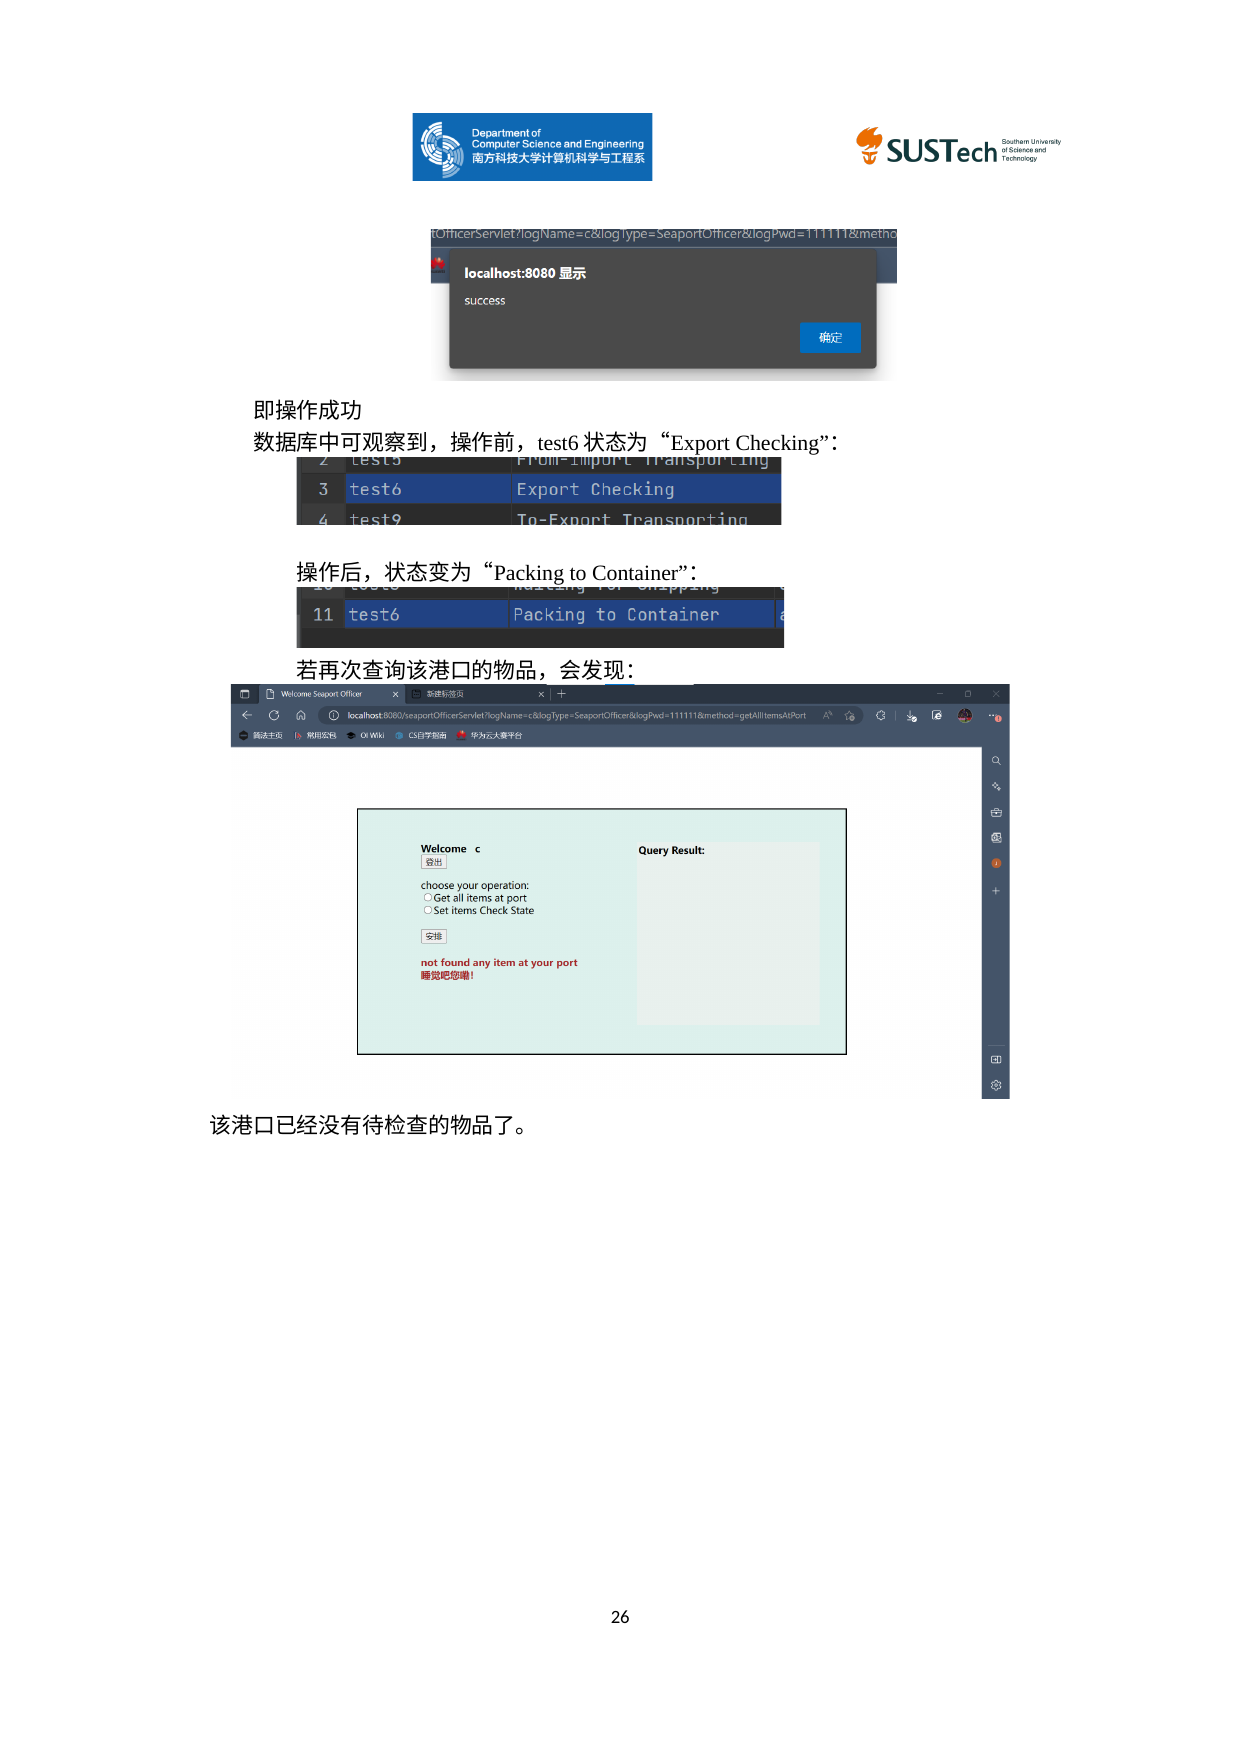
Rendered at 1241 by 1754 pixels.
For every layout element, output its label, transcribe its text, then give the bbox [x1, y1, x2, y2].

text 数据库中可观察到，操作前，test6状态为“Export Checking”： [253, 425, 1075, 457]
list 若再次查询该港口的物品，会发现： [297, 652, 1075, 685]
list 操作后，状态变为“Packing to Container”： [297, 555, 1075, 587]
text 该港口已经没有待检查的物品了。 [165, 1107, 1075, 1140]
picture [296, 587, 785, 648]
picture [296, 457, 782, 525]
picture [834, 114, 1075, 181]
picture [430, 229, 897, 381]
picture [412, 113, 653, 181]
picture [230, 684, 1010, 1099]
text 即操作成功 [253, 392, 1075, 425]
